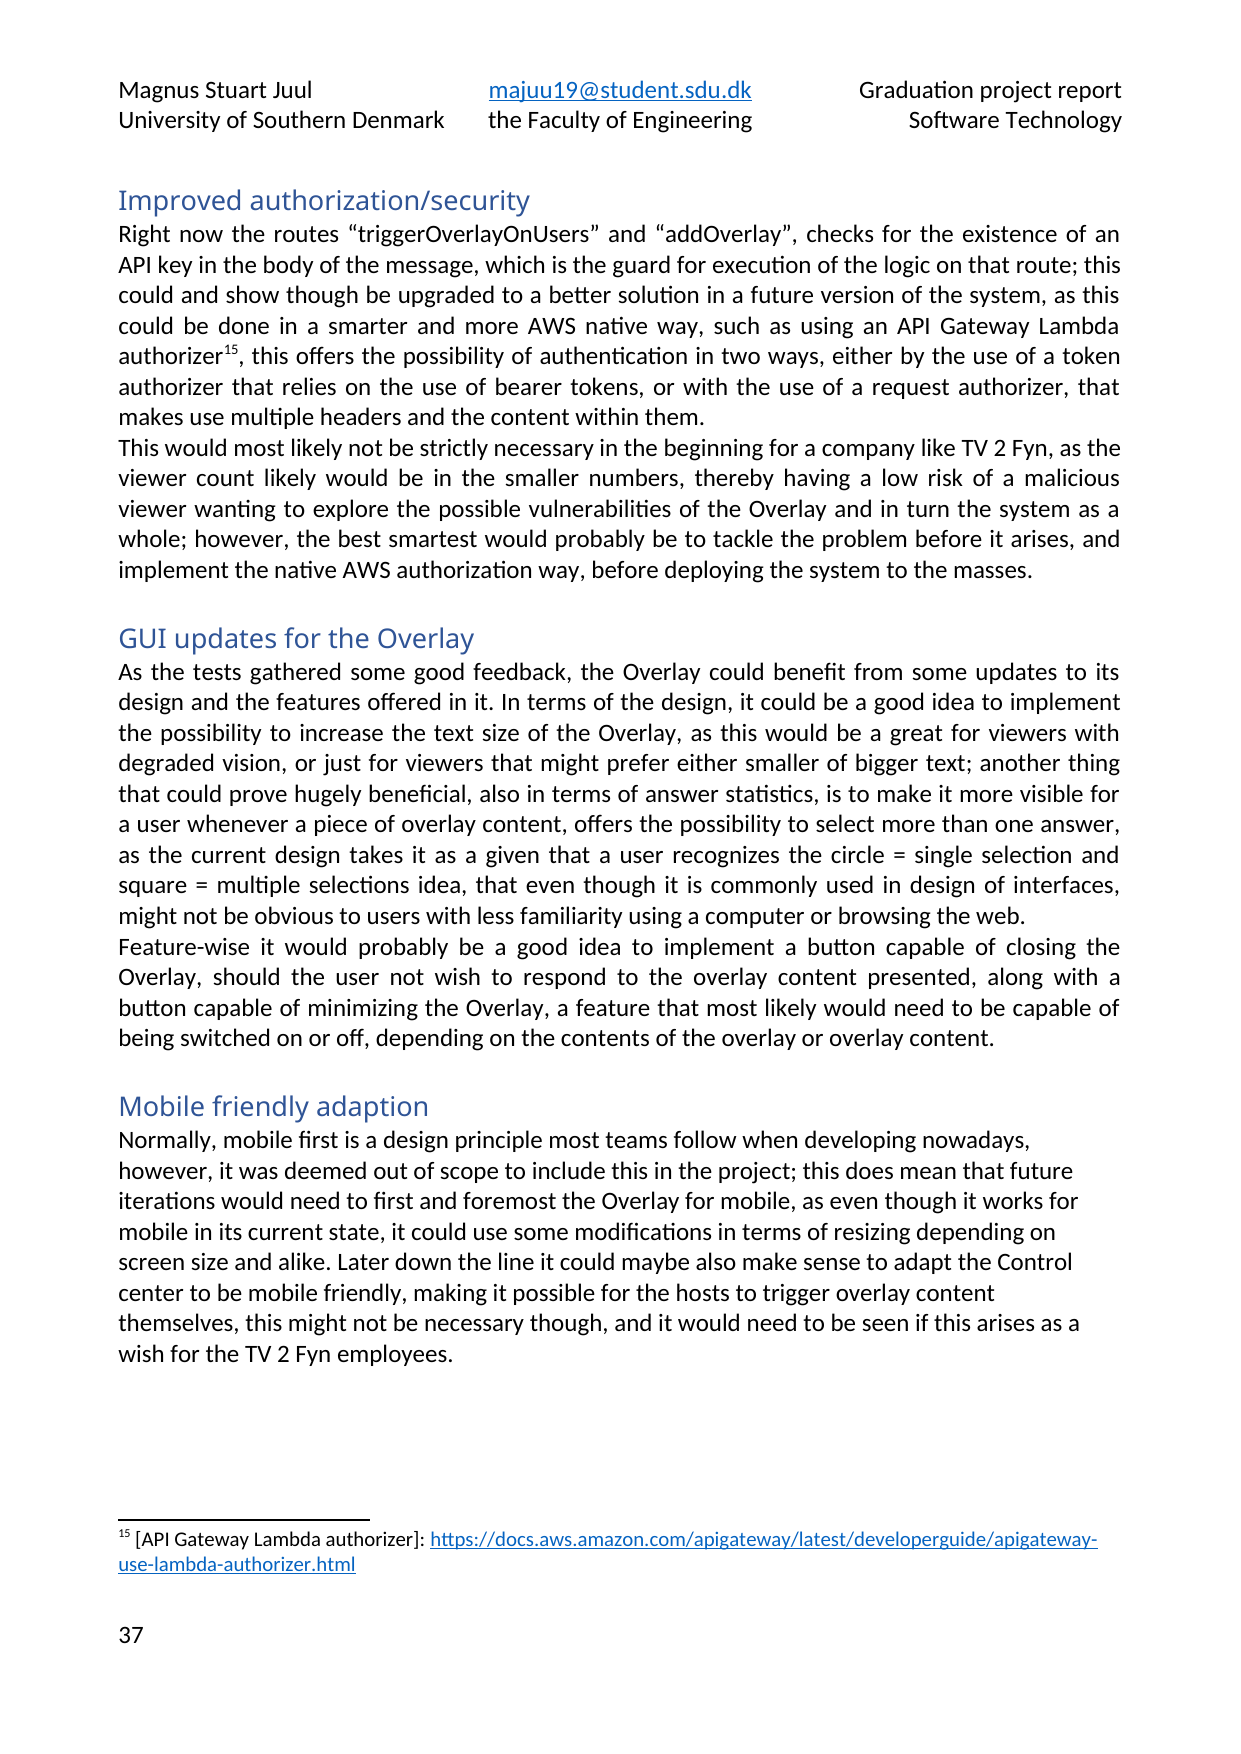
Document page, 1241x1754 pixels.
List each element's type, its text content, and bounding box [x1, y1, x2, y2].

text As the tests gathered some good feedback, the Overlay could benefit from some updates to its design and the features offered in it. In terms of the design, it could be a good idea to implement the possibility to increase the text size of the Overlay, as this would be a great for viewers with degraded vision, or just for viewers that might prefer either smaller of bigger text; another thing that could prove hugely beneficial, also in terms of answer statistics, is to make it more visible for a user whenever a piece of overlay content, offers the possibility to select more than one answer, as the current design takes it as a given that a user recognizes the circle = single selection and square = multiple selections idea, that even though it is commonly used in design of interfaces, might not be obvious to users with less familiarity using a computer or browsing the web. [118, 656, 1122, 931]
text Normally, mobile first is a design principle most teams follow when developing nowadays, however, it was deemed out of scope to include this in the project; this does mean that future iterations would need to first and foremost the Overlay for mobile, as even though it works for mobile in its current state, it could use some modifications in terms of resizing depending on screen size and alike. Later down the line it could maybe also make sense to adapt the Control center to be mobile friendly, making it possible for the hosts to trigger overlay content themselves, this might not be necessary though, and it would need to be seen if this arises as a wish for the TV 2 Fyn employees. [118, 1124, 1122, 1368]
subtitle GUI updates for the Overlay [118, 619, 1122, 656]
text This would most likely not be strictly necessary in the beginning for a company like TV 2 Fyn, as the viewer count likely would be in the smaller numbers, thereby having a low risk of a malicious viewer wanting to explore the possible vulnerabilities of the Overlay and in turn the system as a whole; however, the best smartest would probably be to tackle the problem before it arises, and implement the native AWS authorization way, before deploying the system to the masses. [118, 432, 1122, 584]
text Feature-wise it would probably be a good idea to implement a button capable of closing the Overlay, should the user not wish to respond to the overlay content presented, along with a button capable of minimizing the Overlay, a feature that most likely would need to be capable of being switched on or off, depending on the contents of the overlay or overlay content. [118, 931, 1122, 1053]
subtitle Mobile friendly adaption [118, 1087, 1122, 1124]
text Right now the routes “triggerOverlayOnUsers” and “addOverlay”, checks for the existence of an API key in the body of the message, which is the guard for execution of the logic on that route; this could and show though be upgraded to a better solution in a future version of the system, as this could be done in a smarter and more AWS native way, such as using an API Gateway Lambda authorizer, this offers the possibility of authentication in two ways, either by the use of a token authorizer that relies on the use of bearer tokens, or with the use of a request authorizer, that makes use multiple headers and the content within them. [118, 218, 1122, 432]
subtitle Improved authorization/security [118, 181, 1122, 218]
